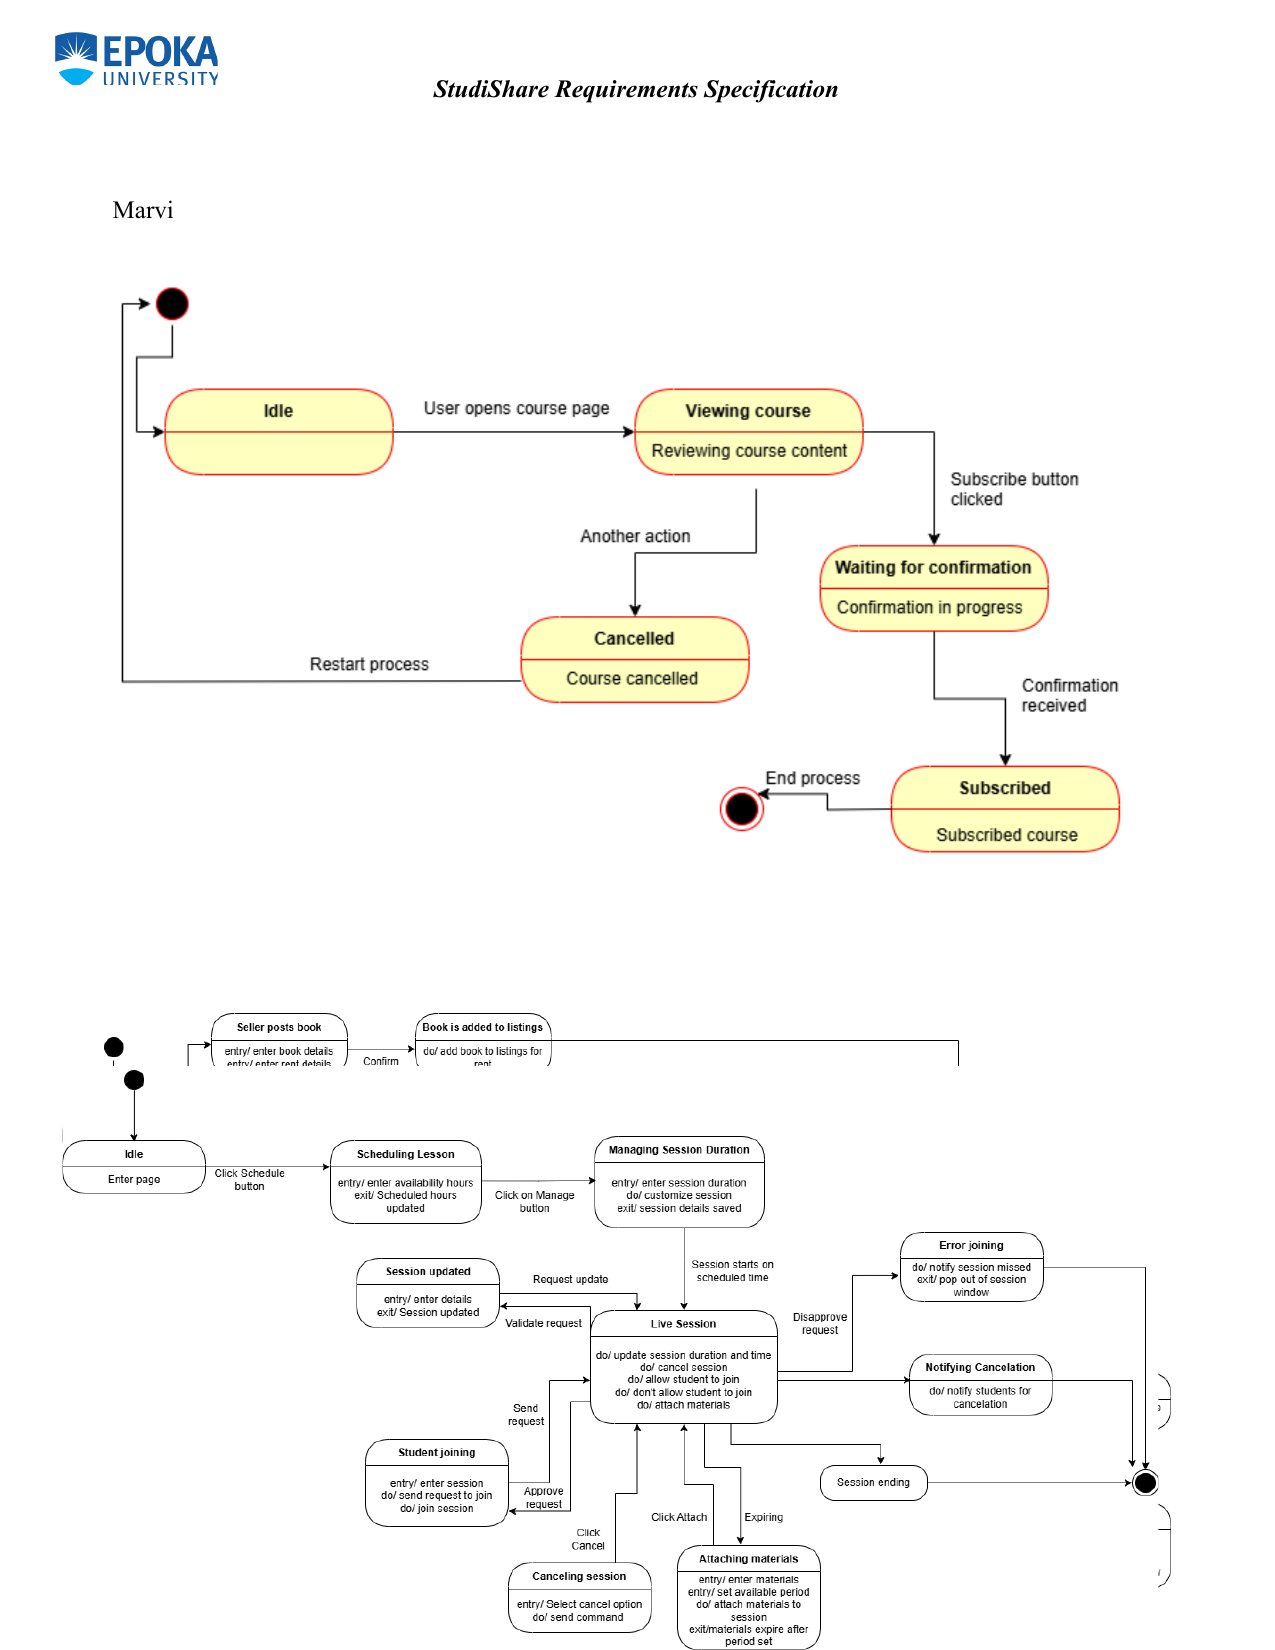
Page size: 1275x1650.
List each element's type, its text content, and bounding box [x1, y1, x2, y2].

picture [55, 32, 218, 85]
picture [112, 282, 1163, 874]
text Marvi [112, 196, 1162, 223]
picture [62, 1013, 1171, 1650]
